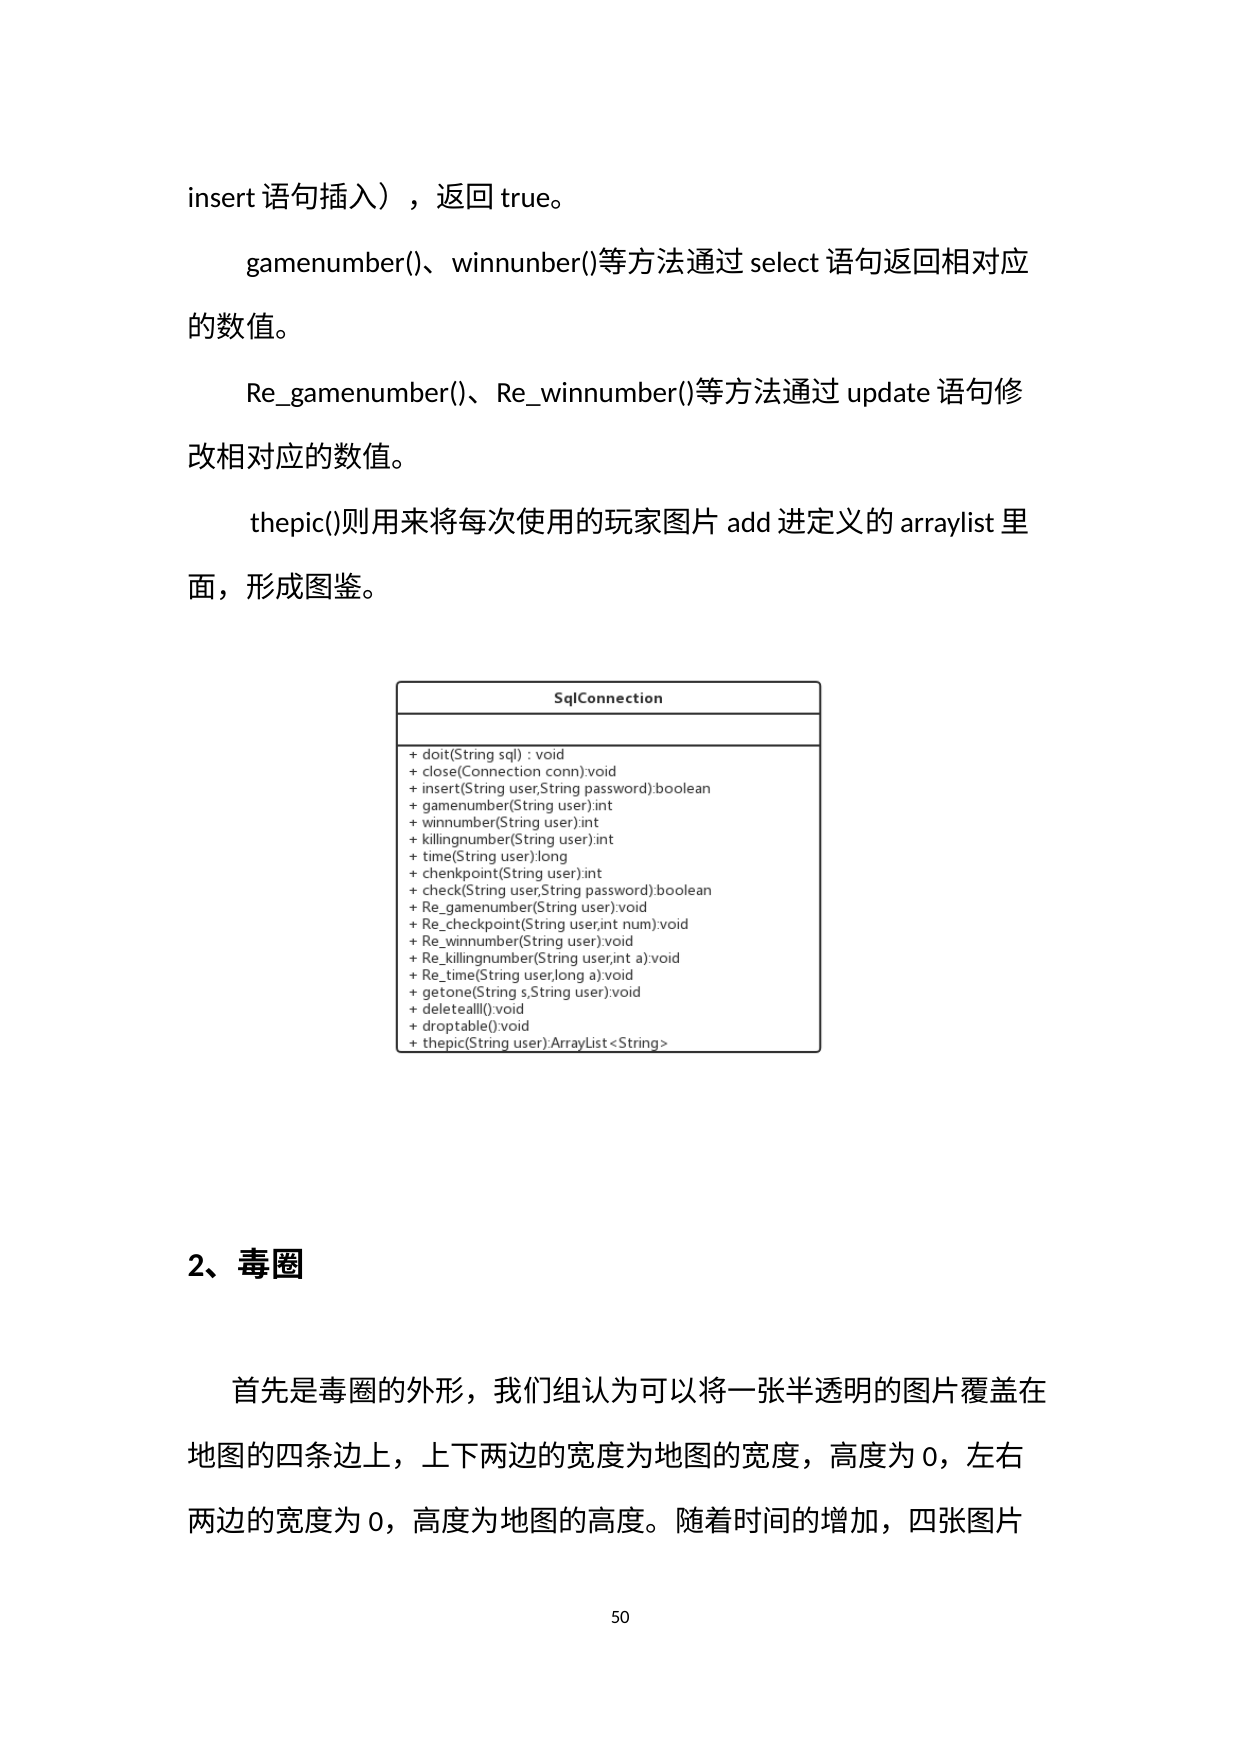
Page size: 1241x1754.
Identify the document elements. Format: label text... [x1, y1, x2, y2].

text gamenumber()、winnunber()等方法通过select语句返回相对应的数值。 [187, 227, 1053, 357]
text thepic()则用来将每次使用的玩家图片add进定义的arraylist里面，形成图鉴。 [187, 487, 1053, 617]
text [187, 1356, 1053, 1551]
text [187, 162, 1053, 227]
text Re_gamenumber()、Re_winnumber()等方法通过update语句修改相对应的数值。 [187, 357, 1053, 487]
subtitle 2、毒圈 [187, 1229, 1053, 1294]
picture [346, 632, 854, 1086]
